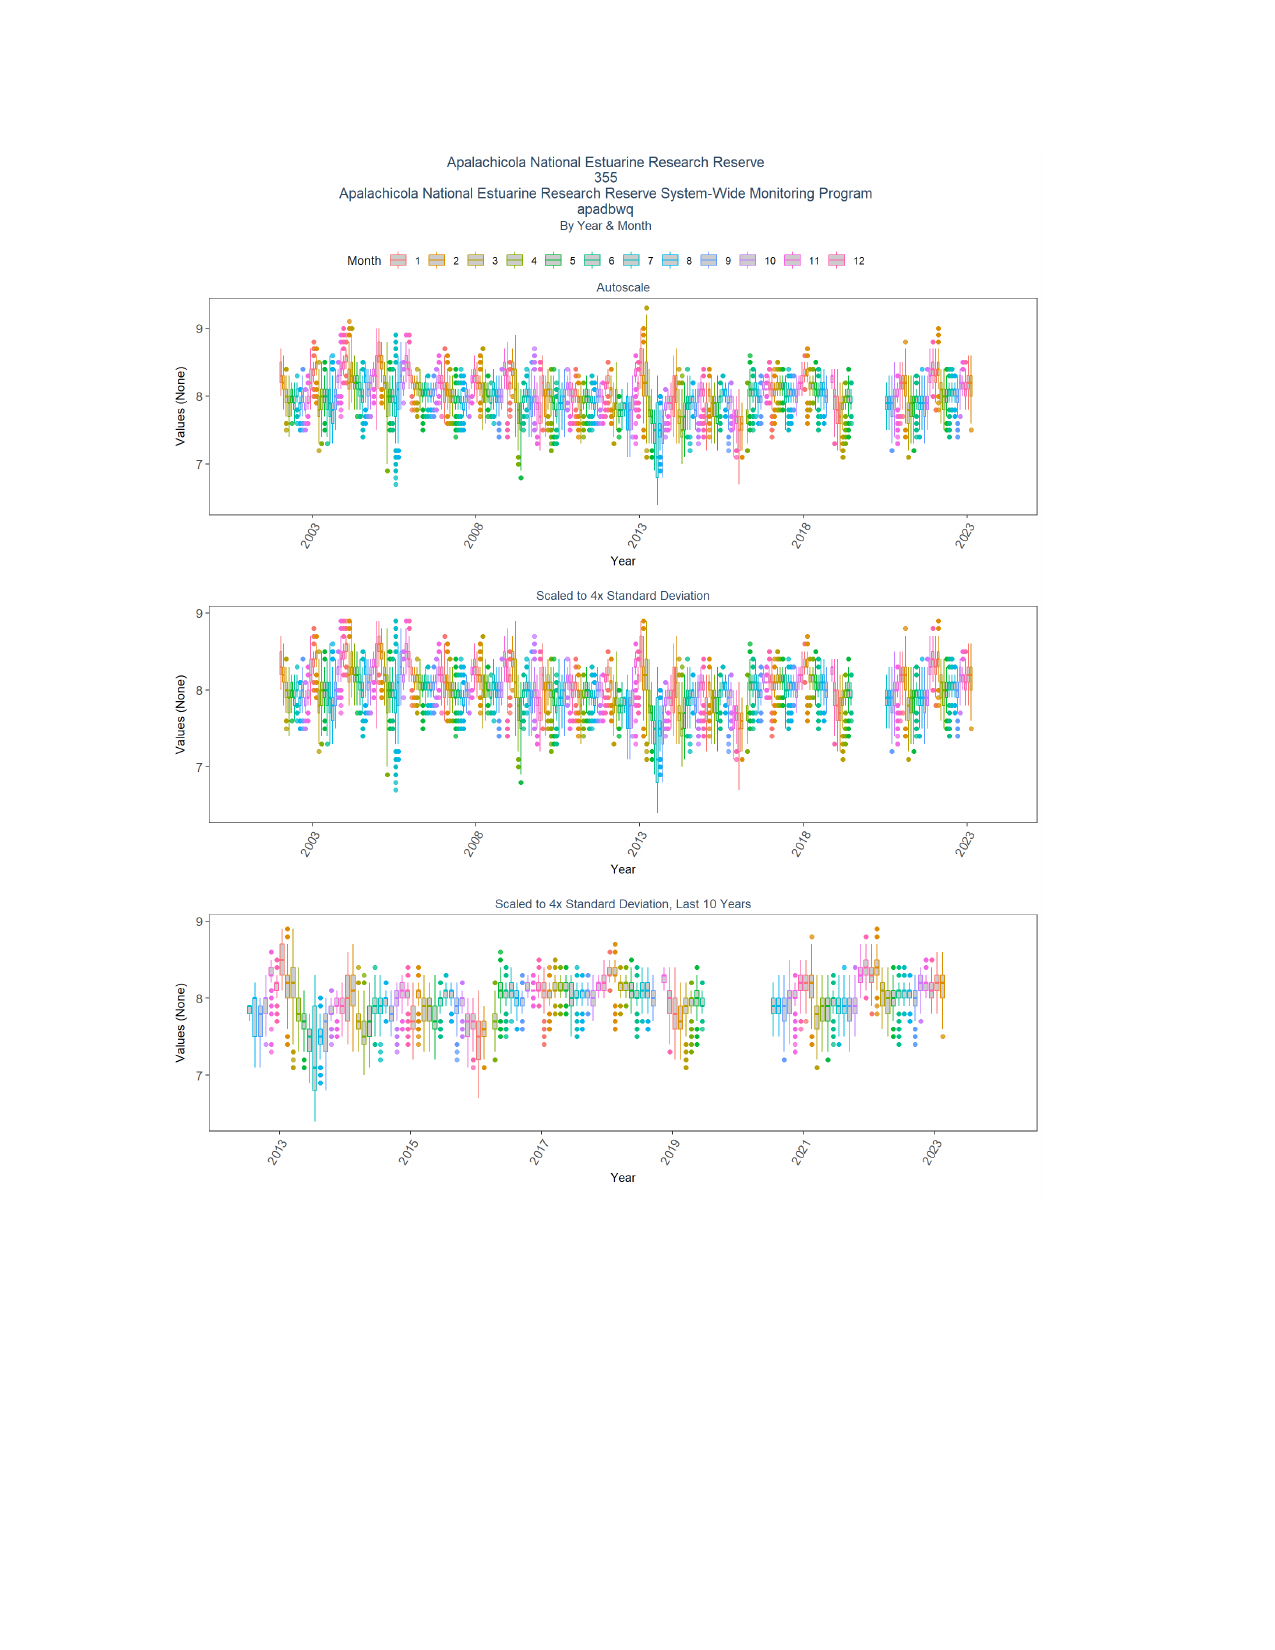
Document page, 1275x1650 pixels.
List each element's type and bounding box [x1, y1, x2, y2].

picture [168, 150, 1044, 1200]
